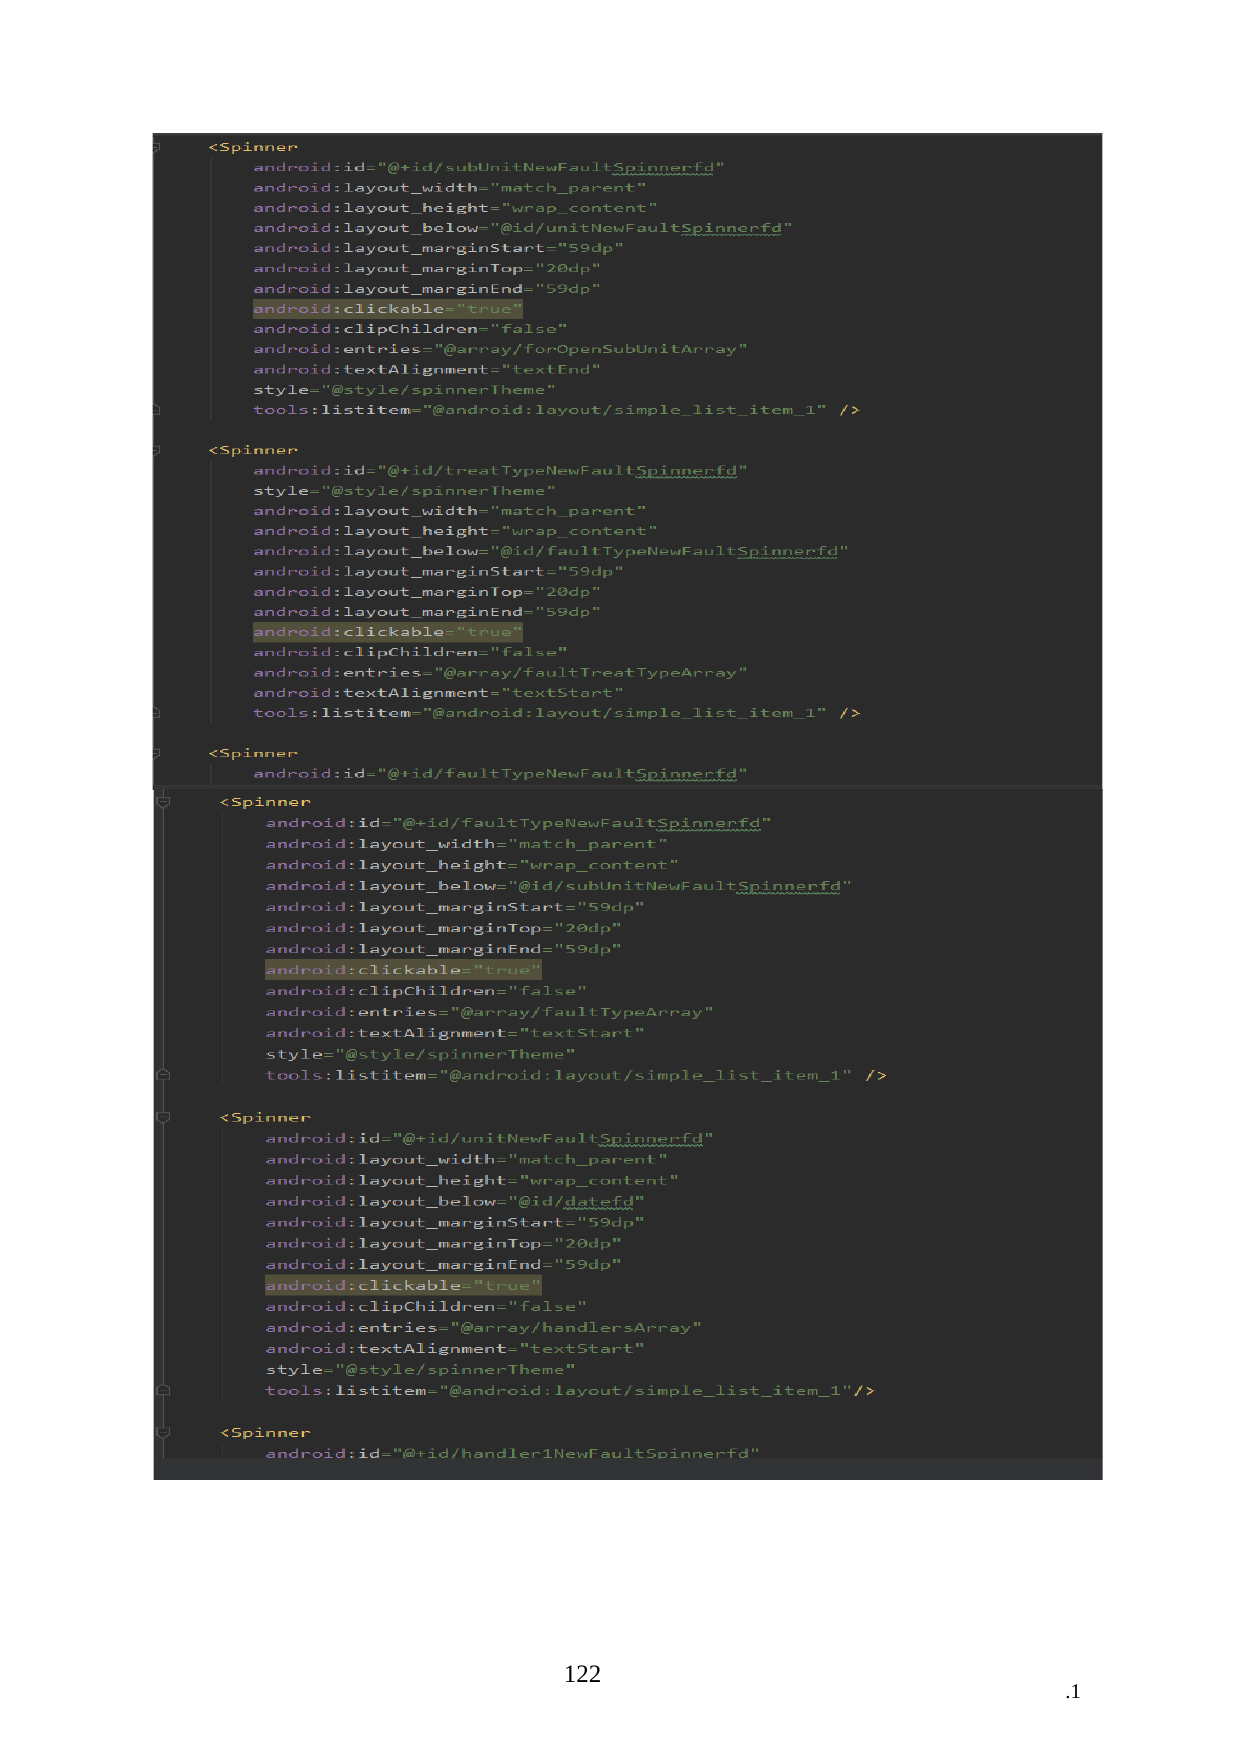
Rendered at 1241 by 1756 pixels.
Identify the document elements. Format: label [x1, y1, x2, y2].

picture [152, 133, 1103, 1480]
